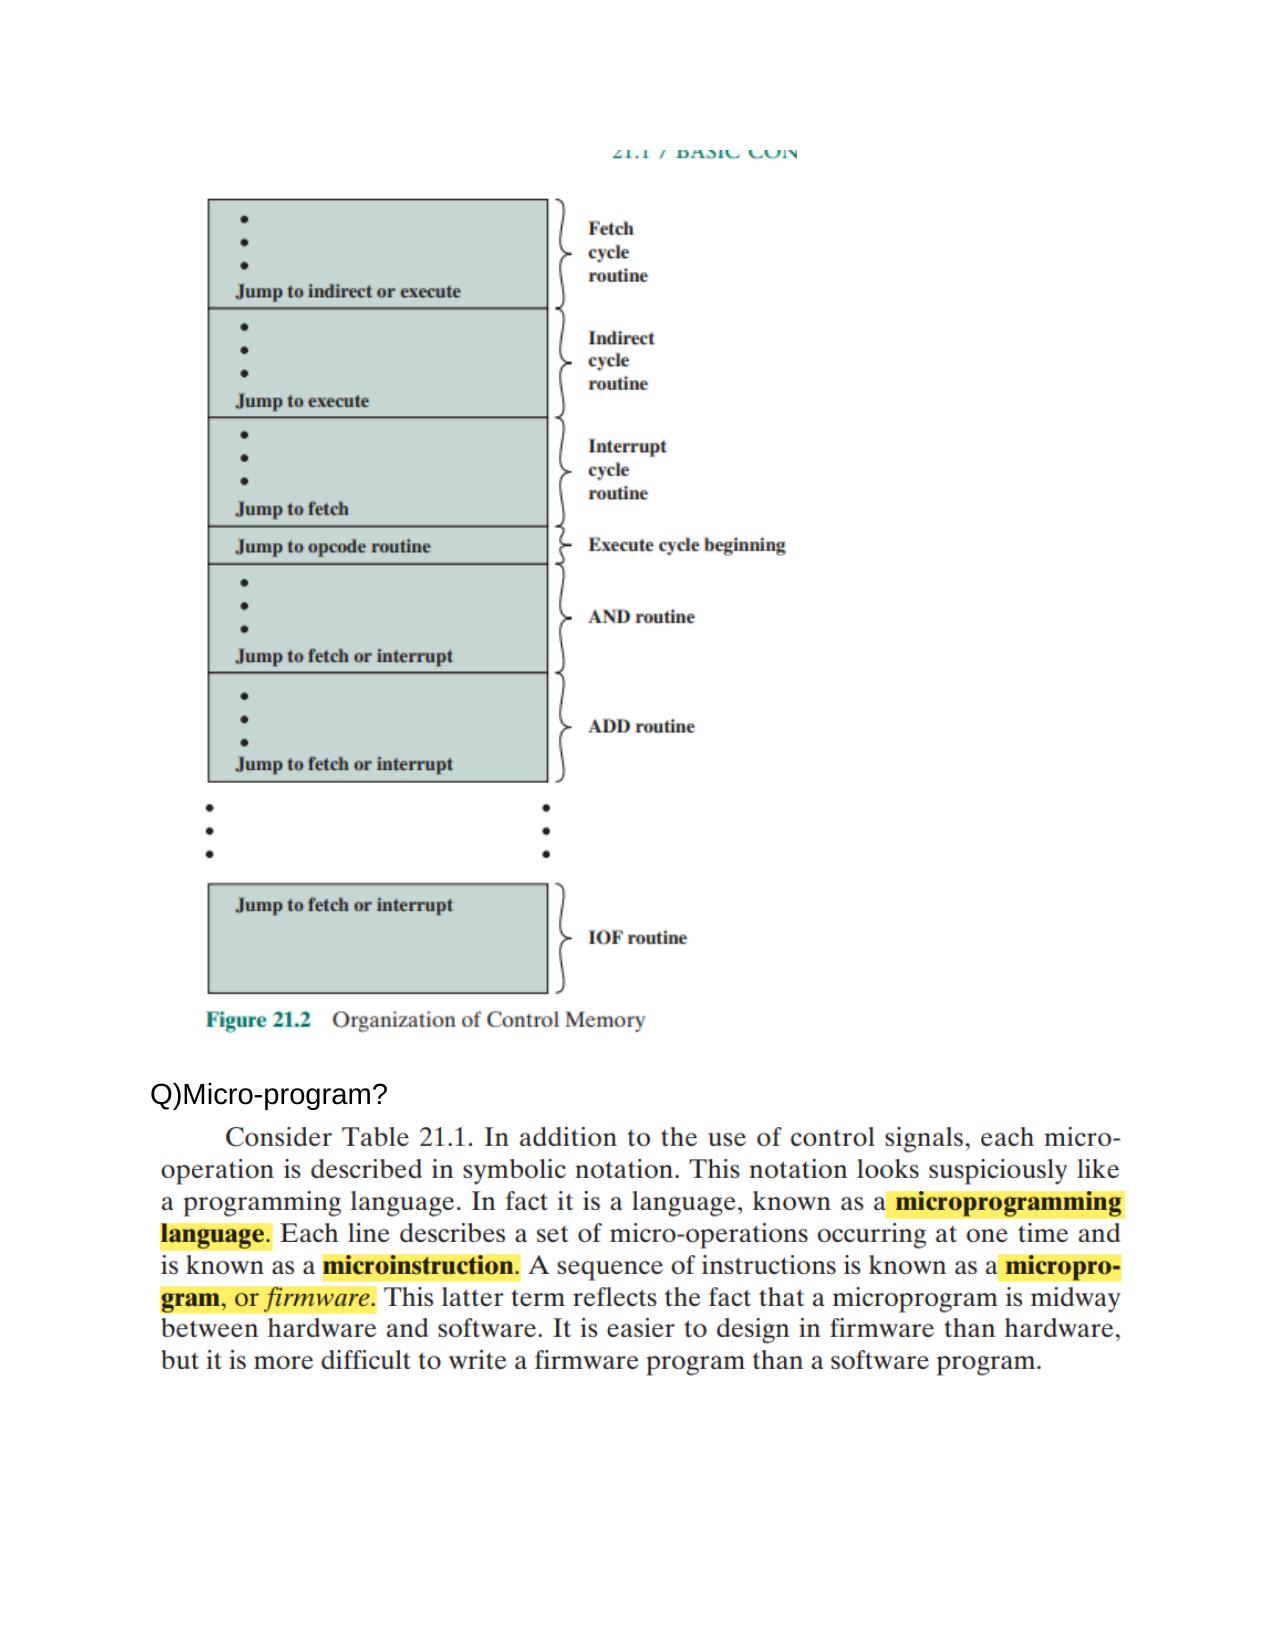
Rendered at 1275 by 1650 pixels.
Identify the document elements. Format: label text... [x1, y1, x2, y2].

text Q)Micro-program? [150, 1077, 1125, 1110]
picture [150, 150, 797, 1035]
picture [150, 1115, 1125, 1380]
